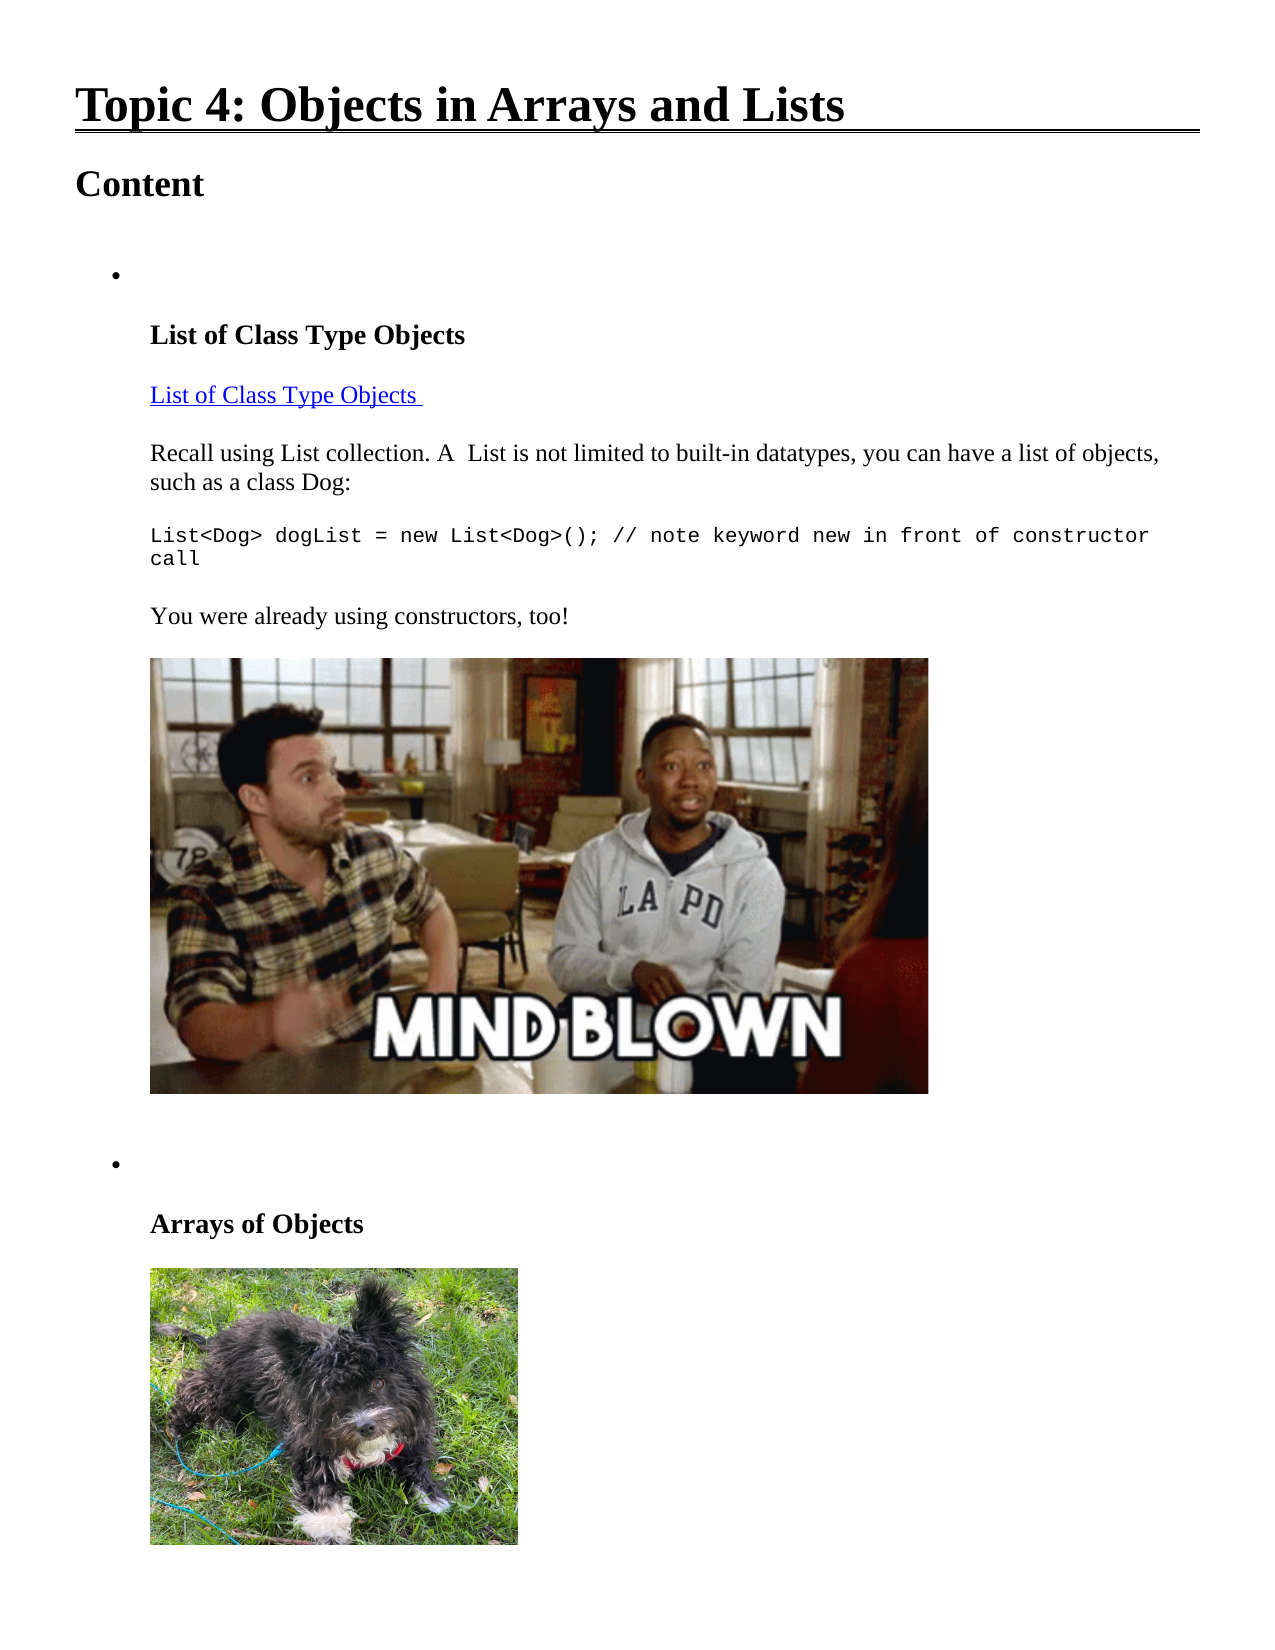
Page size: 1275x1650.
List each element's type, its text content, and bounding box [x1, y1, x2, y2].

picture [150, 1268, 518, 1545]
text Content [75, 162, 1200, 205]
text Topic 4: Objects in Arrays and Lists [75, 75, 1200, 129]
text List<Dog> dogList = new List<Dog>(); // note keyword new in front of constructor call [150, 524, 1200, 572]
text List of Class Type Objects [150, 318, 1200, 351]
picture [150, 658, 929, 1094]
text List of Class Type Objects [150, 380, 1200, 409]
text Recall using List collection. A List is not limited to built-in datatypes, you can have a list of objects, such as a class Dog: [150, 438, 1200, 495]
text You were already using constructors, too! [150, 601, 1200, 630]
text Arrays of Objects [150, 1207, 1200, 1239]
